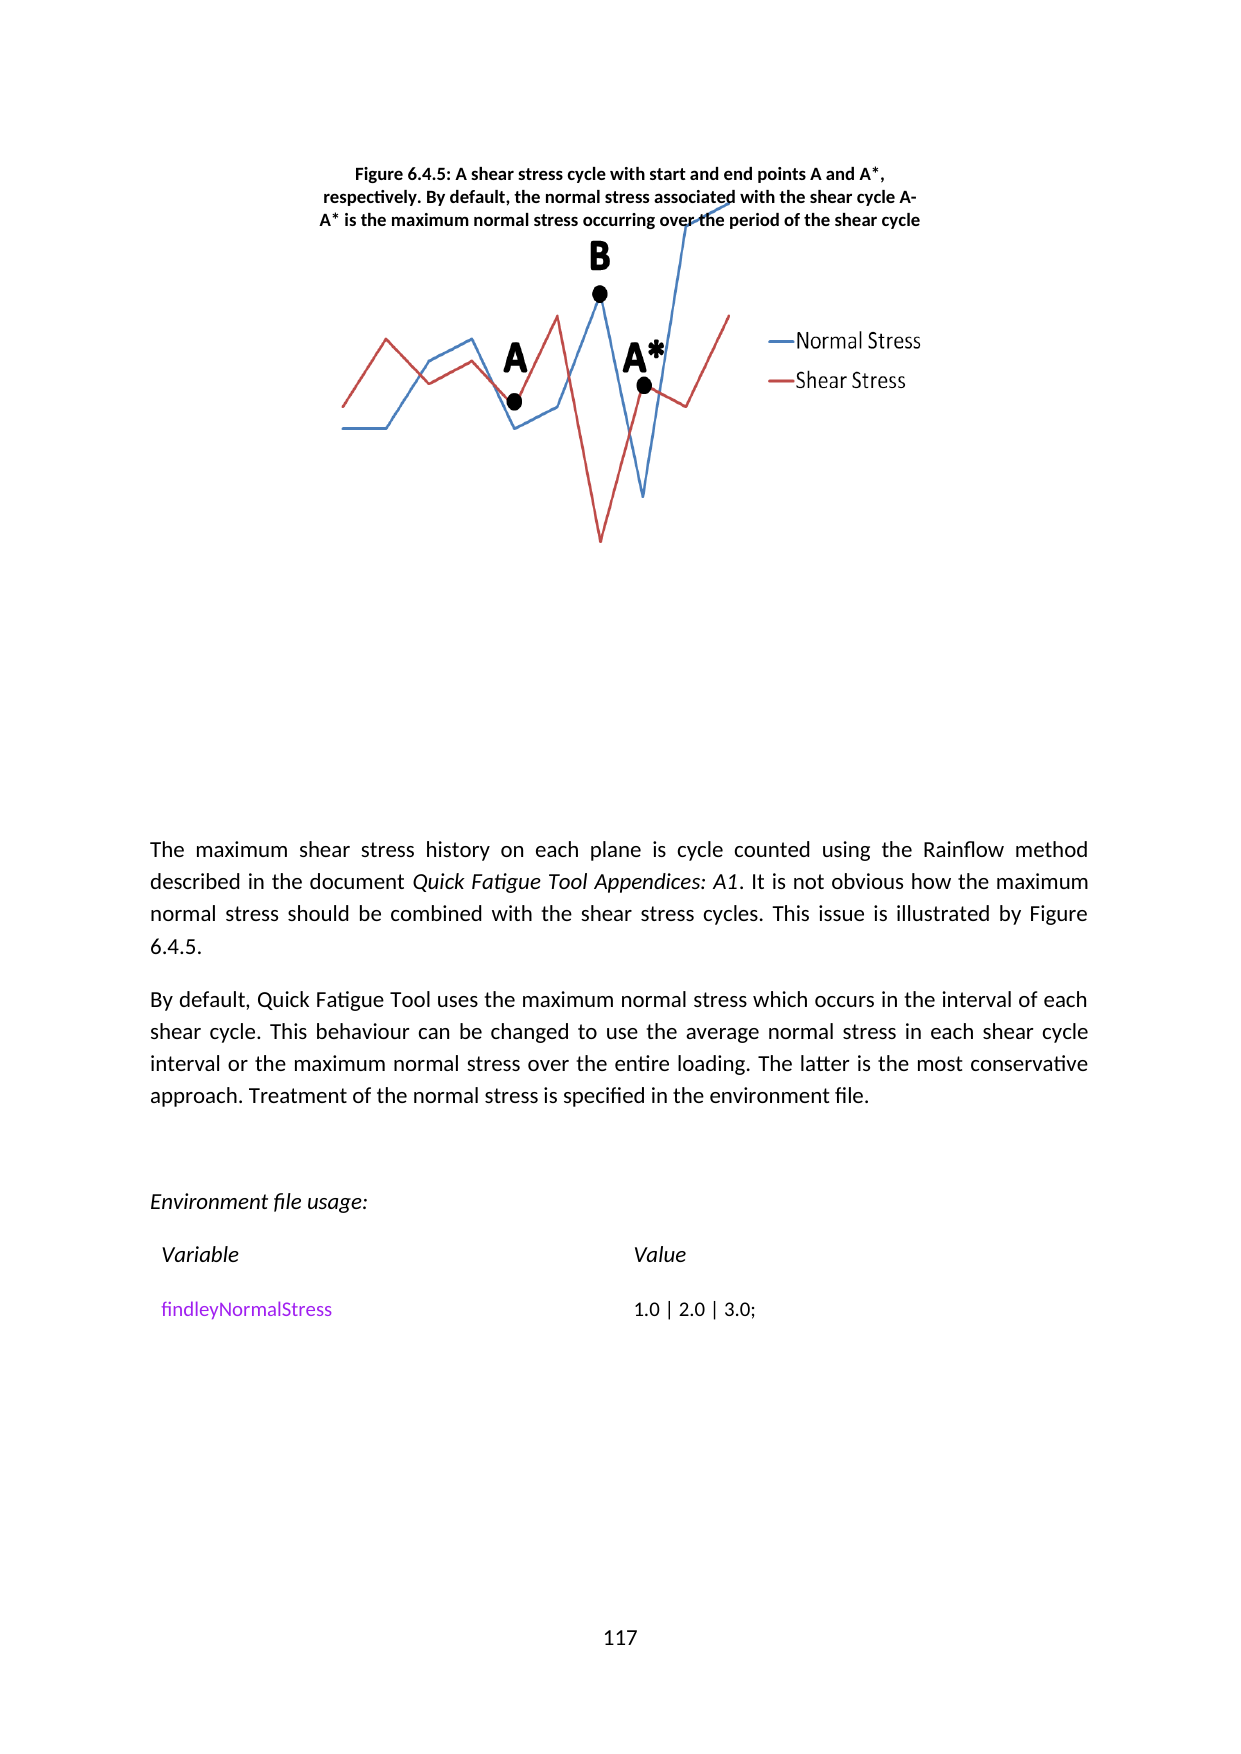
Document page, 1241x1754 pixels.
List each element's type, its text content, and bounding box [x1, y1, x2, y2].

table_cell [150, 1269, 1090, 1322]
text The maximum shear stress history on each plane is cycle counted using the Rainflow method described in the document Quick Fatigue Tool Appendices: A1. It is not obvious how the maximum normal stress should be combined with the shear stress cycles. This issue is illustrated by Figure 6.4.5. [150, 835, 1090, 960]
picture [313, 149, 927, 573]
text By default, Quick Fatigue Tool uses the maximum normal stress which occurs in the interval of each shear cycle. This behaviour can be changed to use the average normal stress in each shear cycle interval or the maximum normal stress over the entire loading. The latter is the most conservative approach. Treatment of the normal stress is specified in the environment file. [150, 985, 1090, 1109]
text Environment file usage: [150, 1187, 1090, 1215]
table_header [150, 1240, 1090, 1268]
